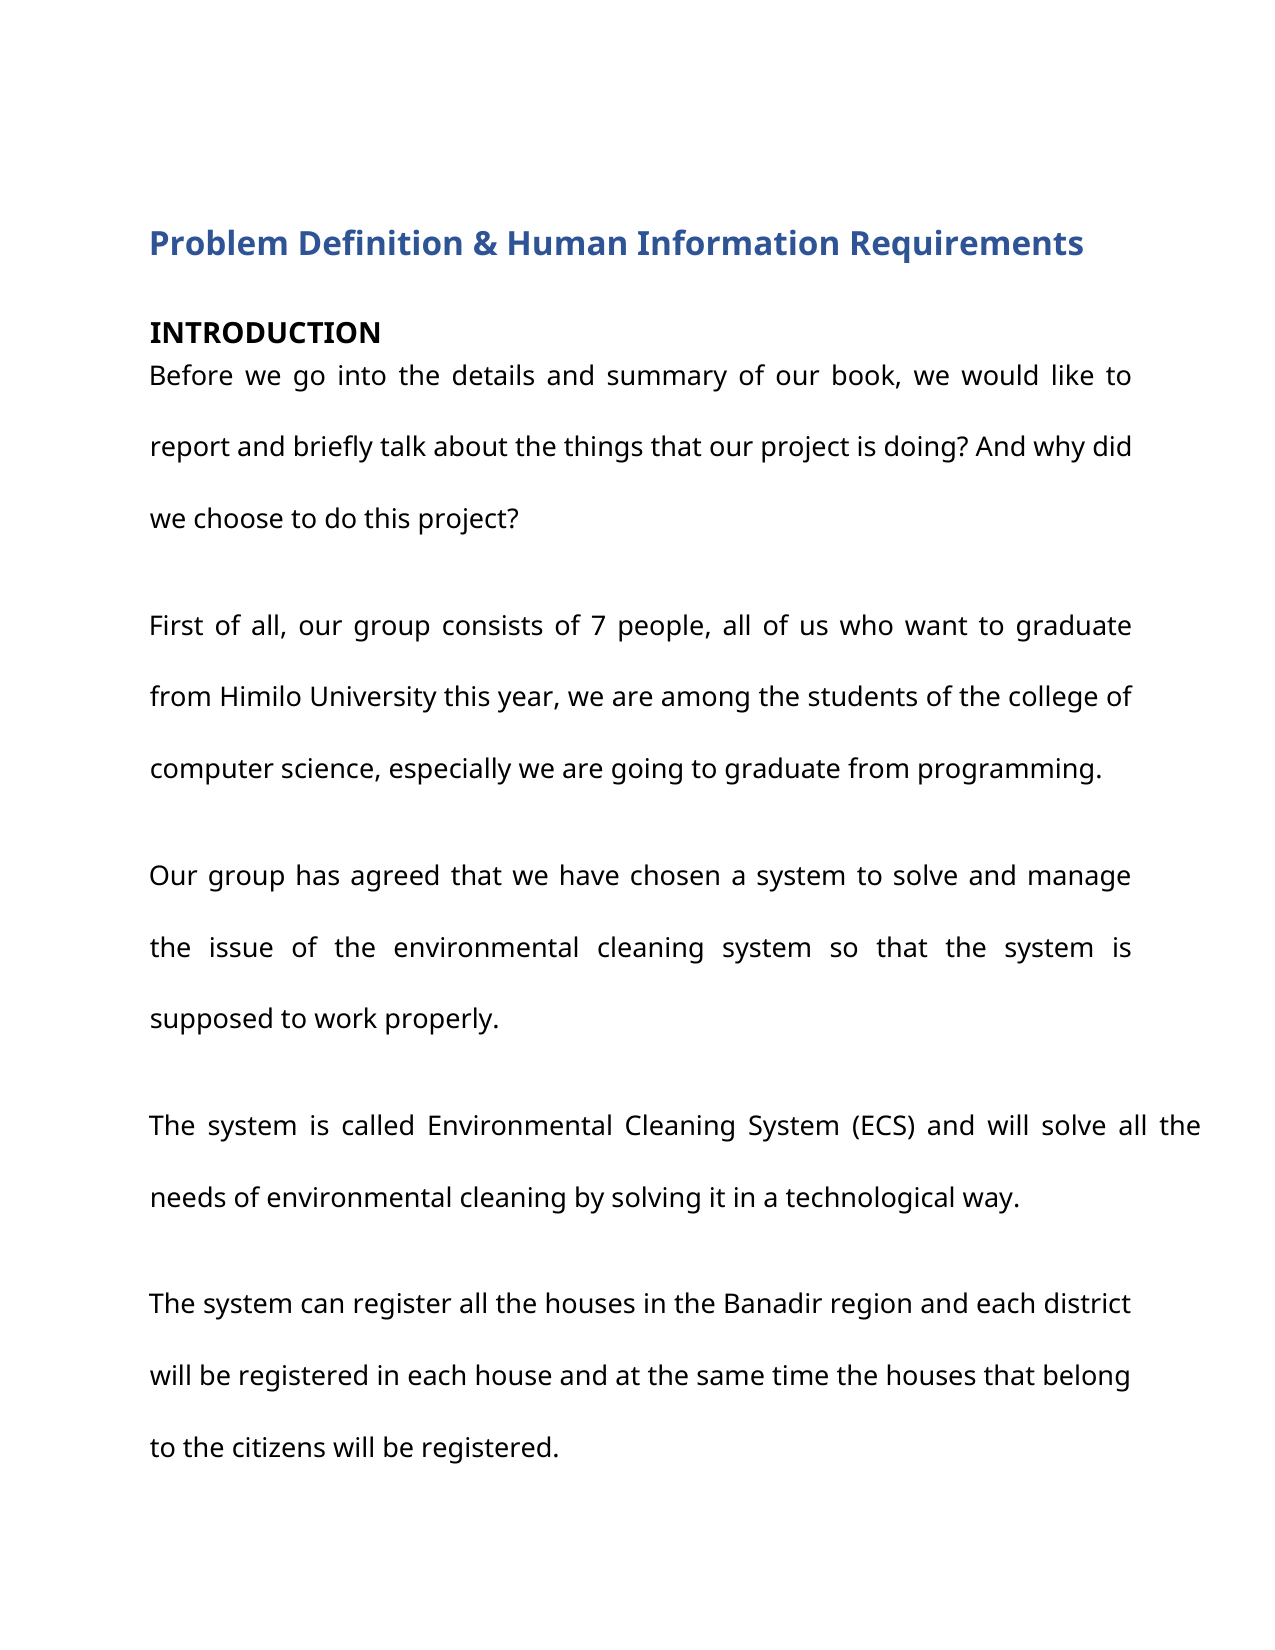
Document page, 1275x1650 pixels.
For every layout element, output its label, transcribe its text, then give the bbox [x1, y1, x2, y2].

subtitle Problem Definition & Human Information Requirements [148, 220, 1217, 265]
text The system can register all the houses in the Banadir region and each district will be registered in each house and at the same time the houses that belong to the citizens will be registered. [148, 1284, 1133, 1465]
text First of all, our group consists of 7 people, all of us who want to graduate from Himilo University this year, we are among the students of the college of computer science, especially we are going to graduate from programming. [148, 606, 1133, 787]
text The system is called Environmental Cleaning System (ECS) and will solve all the needs of environmental cleaning by solving it in a technological way. [148, 1106, 1202, 1215]
text INTRODUCTION [150, 312, 1216, 352]
text Our group has agreed that we have chosen a system to solve and manage the issue of the environmental cleaning system so that the system is supposed to work properly. [148, 856, 1132, 1037]
text Before we go into the details and summary of our book, we would like to report and briefly talk about the things that our project is doing? And why did we choose to do this project? [148, 356, 1133, 537]
